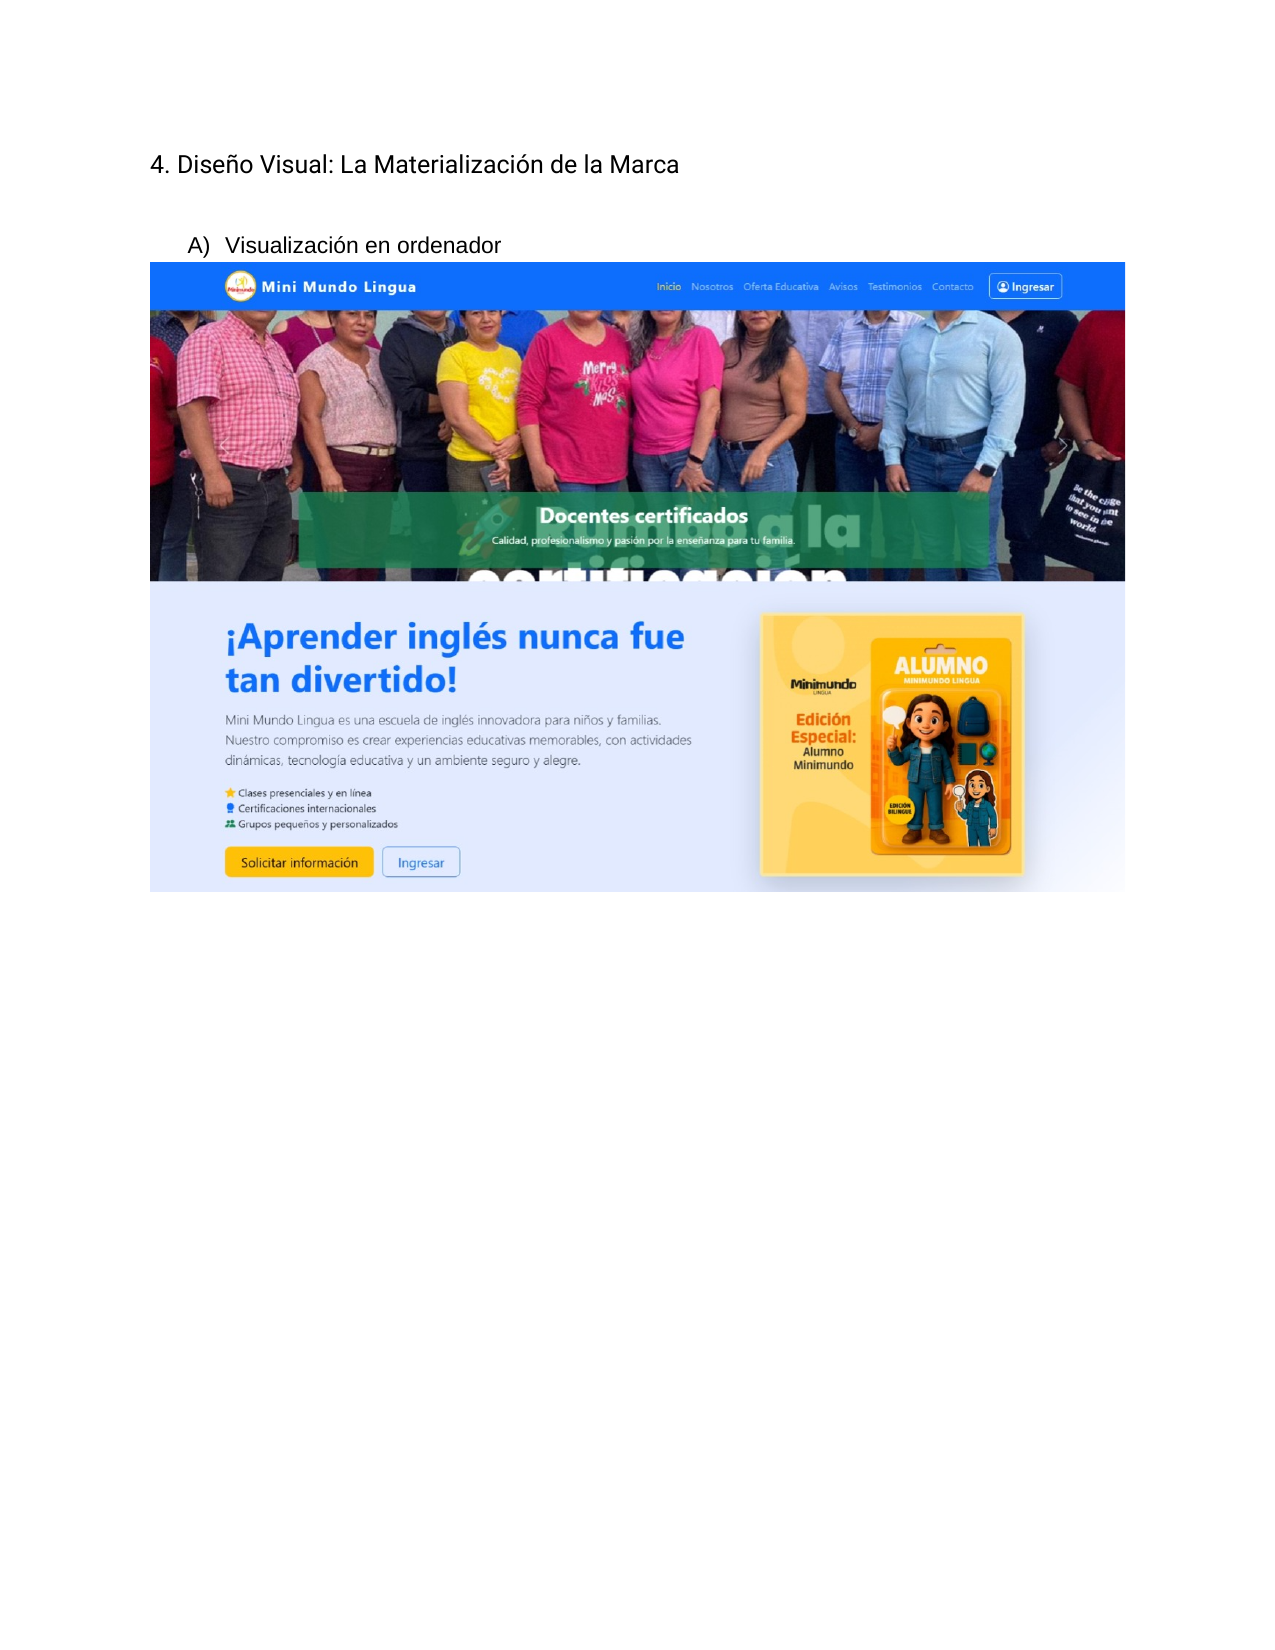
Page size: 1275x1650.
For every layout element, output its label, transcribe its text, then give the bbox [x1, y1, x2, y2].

subtitle 4. Diseño Visual: La Materialización de la Marca [150, 150, 1125, 179]
list Visualización en ordenador [187, 232, 1125, 259]
picture [150, 262, 1125, 892]
